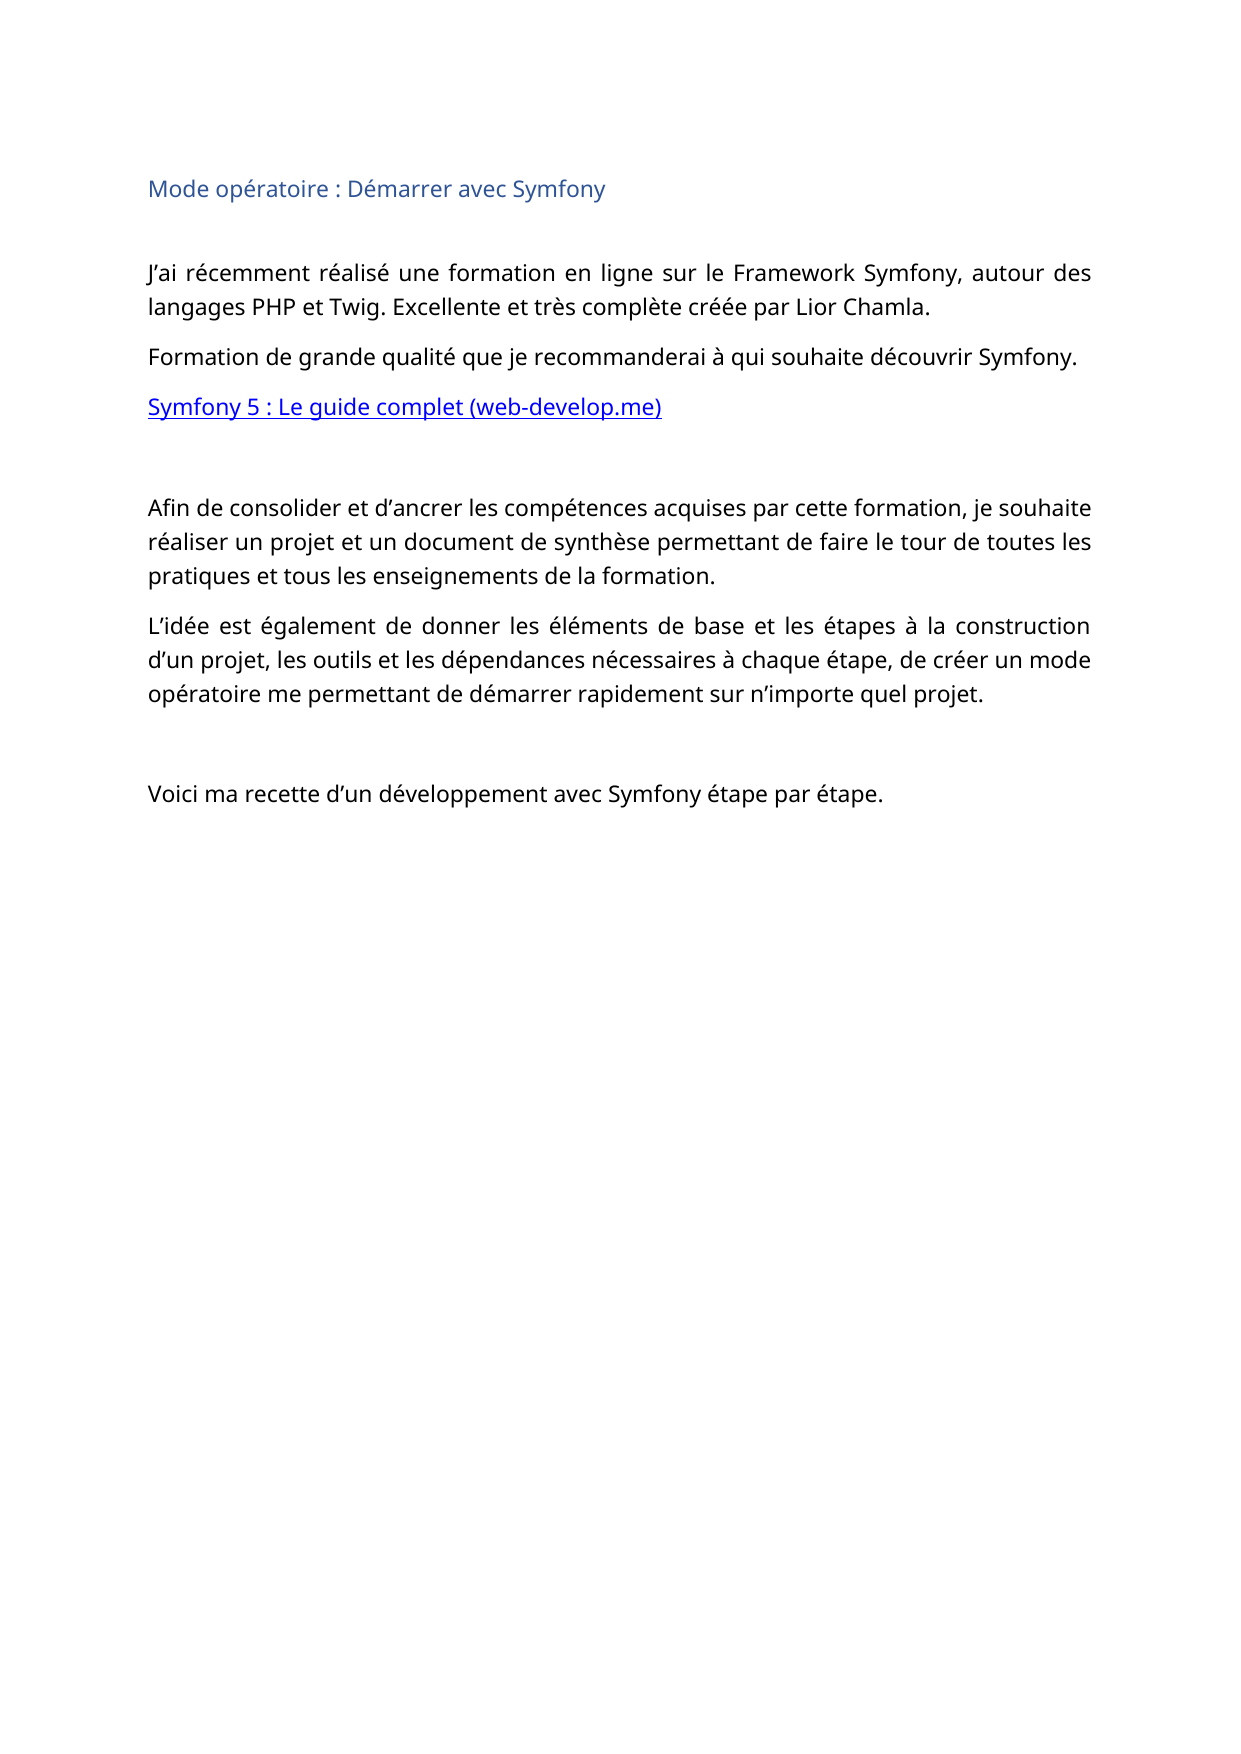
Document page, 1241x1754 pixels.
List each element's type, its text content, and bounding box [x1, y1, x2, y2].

subtitle Mode opératoire : Démarrer avec Symfony [148, 173, 1093, 204]
text L’idée est également de donner les éléments de base et les étapes à la construction d’un projet, les outils et les dépendances nécessaires à chaque étape, de créer un mode opératoire me permettant de démarrer rapidement sur n’importe quel projet. [148, 610, 1093, 709]
text J’ai récemment réalisé une formation en ligne sur le Framework Symfony, autour des langages PHP et Twig. Excellente et très complète créée par Lior Chamla. [148, 257, 1093, 322]
text Afin de consolider et d’ancrer les compétences acquises par cette formation, je souhaite réaliser un projet et un document de synthèse permettant de faire le tour de toutes les pratiques et tous les enseignements de la formation. [148, 492, 1093, 591]
text Formation de grande qualité que je recommanderai à qui souhaite découvrir Symfony. [148, 341, 1093, 372]
text Voici ma recette d’un développement avec Symfony étape par étape. [148, 778, 1093, 810]
text Symfony 5 : Le guide complet (web-develop.me) [148, 391, 1093, 423]
